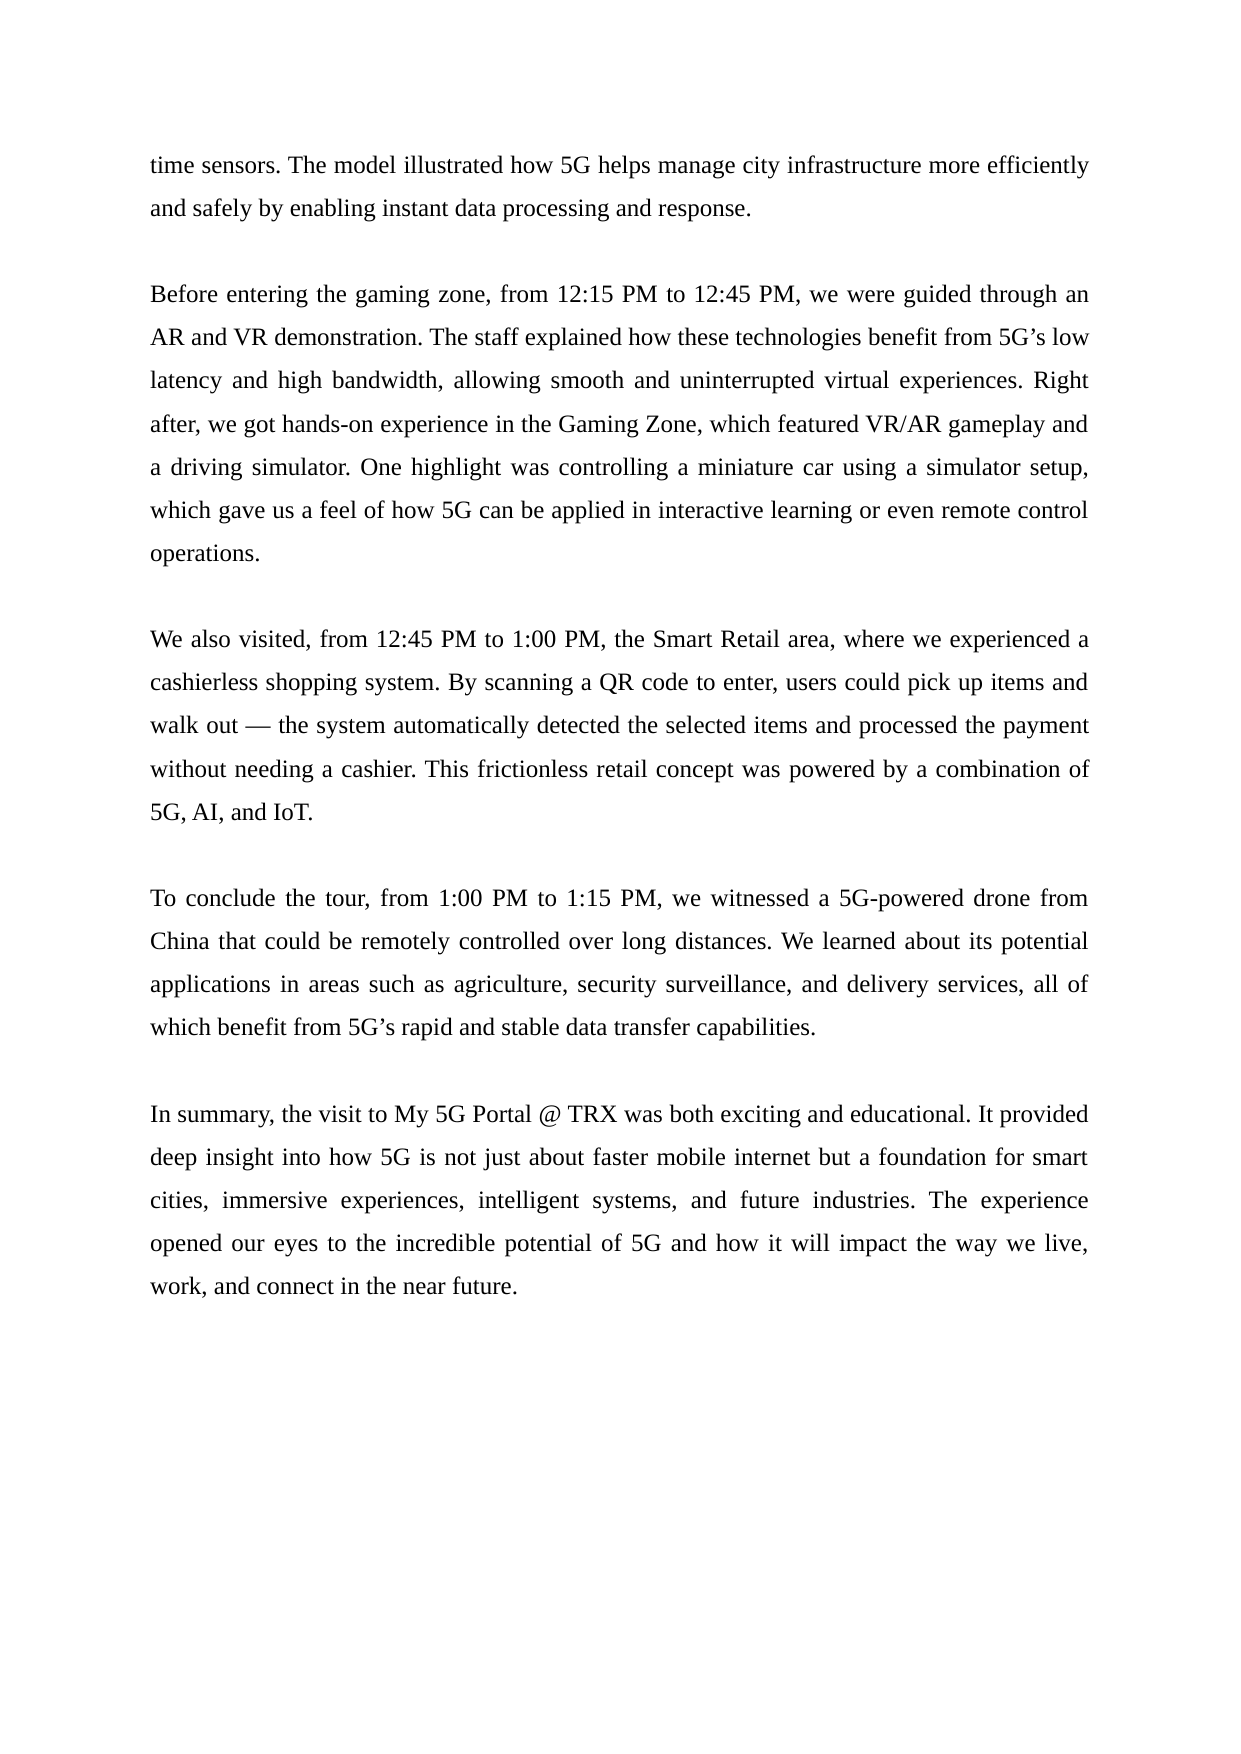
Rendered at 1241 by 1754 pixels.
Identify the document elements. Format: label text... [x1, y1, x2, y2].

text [150, 150, 1090, 222]
text To conclude the tour, from 1:00 PM to 1:15 PM, we witnessed a 5G-powered drone from China that could be remotely controlled over long distances. We learned about its potential applications in areas such as agriculture, security surveillance, and delivery services, all of which benefit from 5G’s rapid and stable data transfer capabilities. [150, 883, 1090, 1041]
text In summary, the visit to My 5G Portal @ TRX was both exciting and educational. It provided deep insight into how 5G is not just about faster mobile internet but a foundation for smart cities, immersive experiences, intelligent systems, and future industries. The experience opened our eyes to the incredible potential of 5G and how it will impact the way we live, work, and connect in the near future. [150, 1099, 1090, 1300]
text Before entering the gaming zone, from 12:15 PM to 12:45 PM, we were guided through an AR and VR demonstration. The staff explained how these technologies benefit from 5G’s low latency and high bandwidth, allowing smooth and uninterrupted virtual experiences. Right after, we got hands-on experience in the Gaming Zone, which featured VR/AR gameplay and a driving simulator. One highlight was controlling a miniature car using a simulator setup, which gave us a feel of how 5G can be applied in interactive learning or even remote control operations. [150, 279, 1090, 567]
text We also visited, from 12:45 PM to 1:00 PM, the Smart Retail area, where we experienced a cashierless shopping system. By scanning a QR code to enter, users could pick up items and walk out — the system automatically detected the selected items and processed the payment without needing a cashier. This frictionless retail concept was powered by a combination of 5G, AI, and IoT. [150, 624, 1090, 826]
